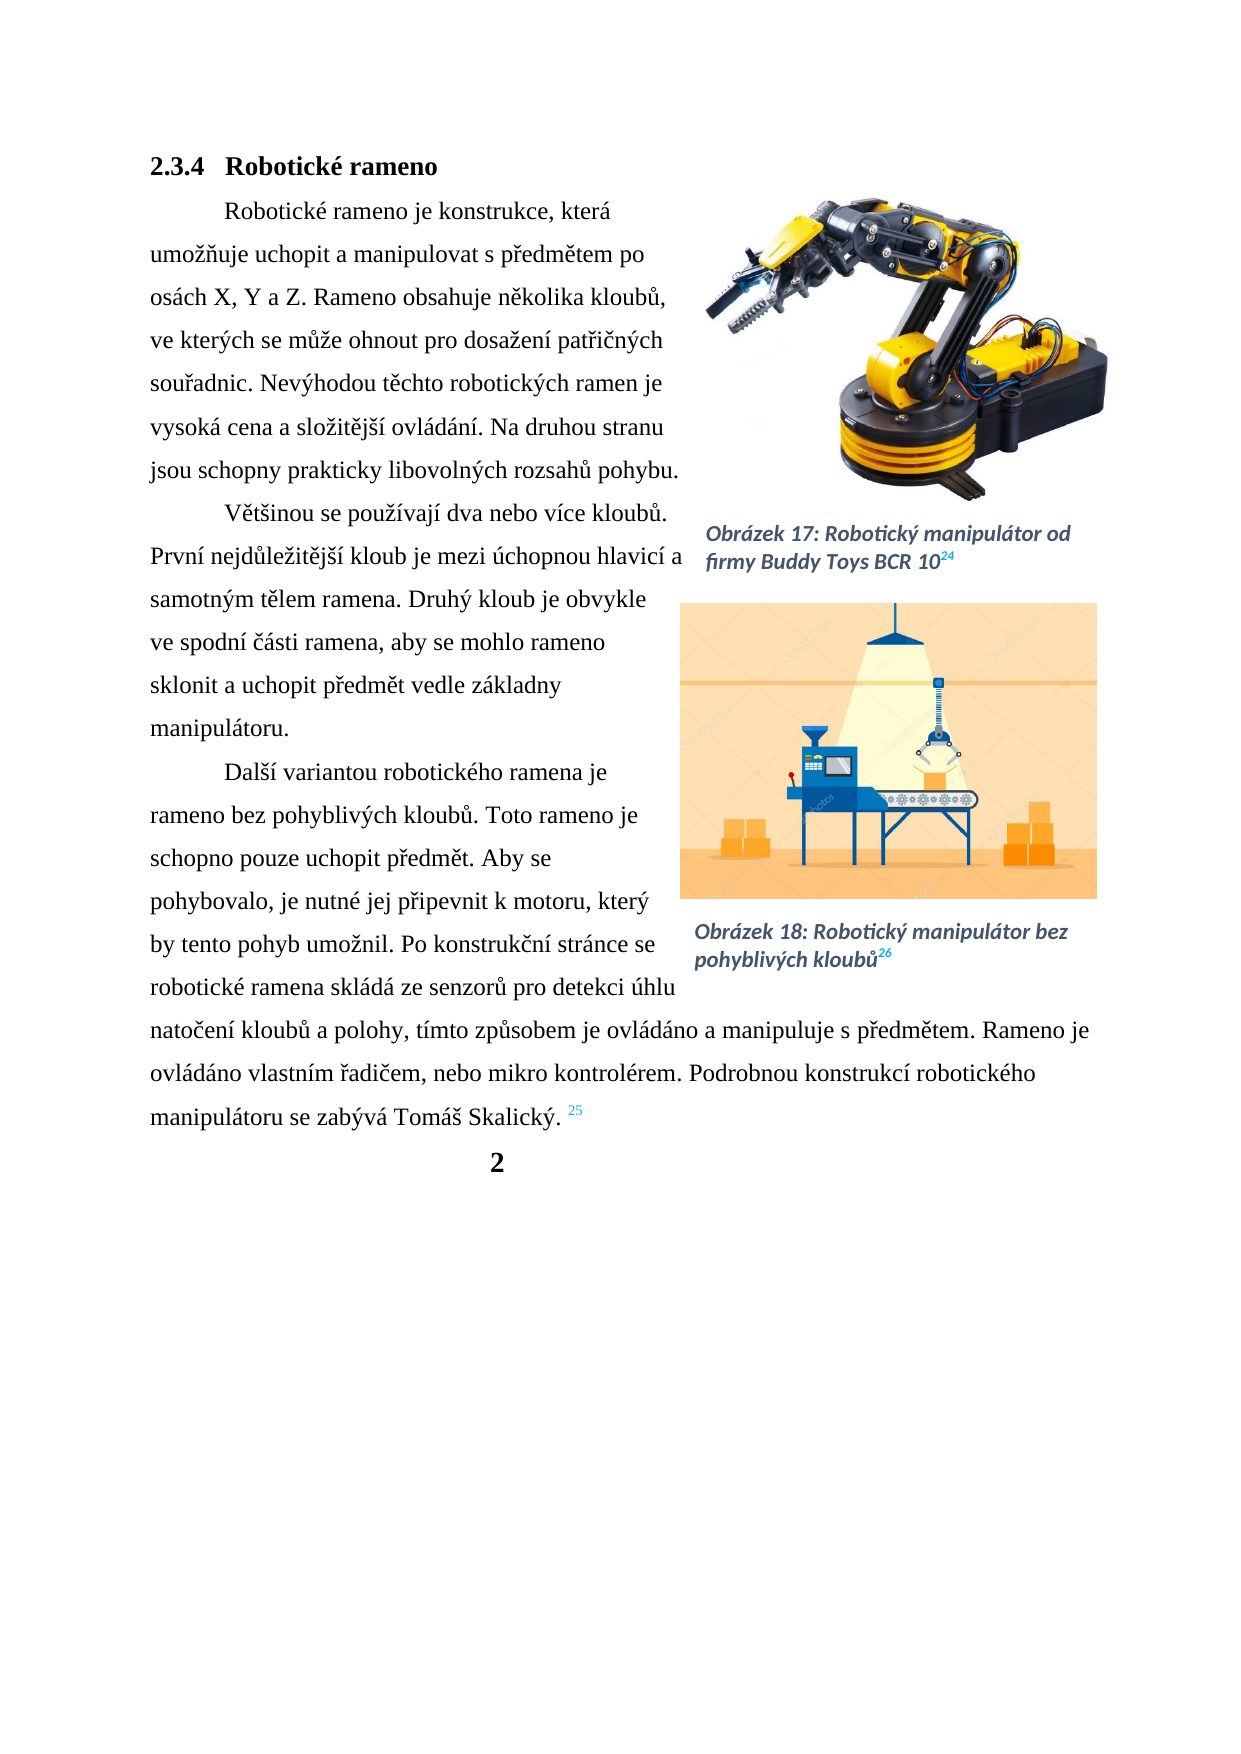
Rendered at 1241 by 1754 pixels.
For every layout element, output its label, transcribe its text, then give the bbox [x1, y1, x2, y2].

text Další variantou robotického ramena je rameno bez pohyblivých kloubů. Toto rameno je schopno pouze uchopit předmět. Aby se pohybovalo, je nutné jej připevnit k motoru, který by tento pohyb umožnil. Po konstrukční stránce se robotické ramena skládá ze senzorů pro detekci úhlu natočení kloubů a polohy, tímto způsobem je ovládáno a manipuluje s předmětem. Rameno je ovládáno vlastním řadičem, nebo mikro kontrolérem. Podrobnou konstrukcí robotického manipulátoru se zabývá Tomáš Skalický. 25 [150, 757, 1090, 1130]
picture [680, 603, 1097, 899]
picture [576, 1105, 582, 1115]
list Robotické rameno [150, 150, 1090, 181]
picture [704, 196, 1108, 502]
text Robotické rameno je konstrukce, která umožňuje uchopit a manipulovat s předmětem po osách X, Y a Z. Rameno obsahuje několika kloubů, ve kterých se může ohnout pro dosažení patřičných souřadnic. Nevýhodou těchto robotických ramen je vysoká cena a složitější ovládání. Na druhou stranu jsou schopny prakticky libovolných rozsahů pohybu. [150, 196, 704, 483]
text Většinou se používají dva nebo více kloubů. První nejdůležitější kloub je mezi úchopnou hlavicí a samotným tělem ramena. Druhý kloub je obvykle ve spodní části ramena, aby se mohlo rameno sklonit a uchopit předmět vedle základny manipulátoru. [150, 498, 1090, 742]
